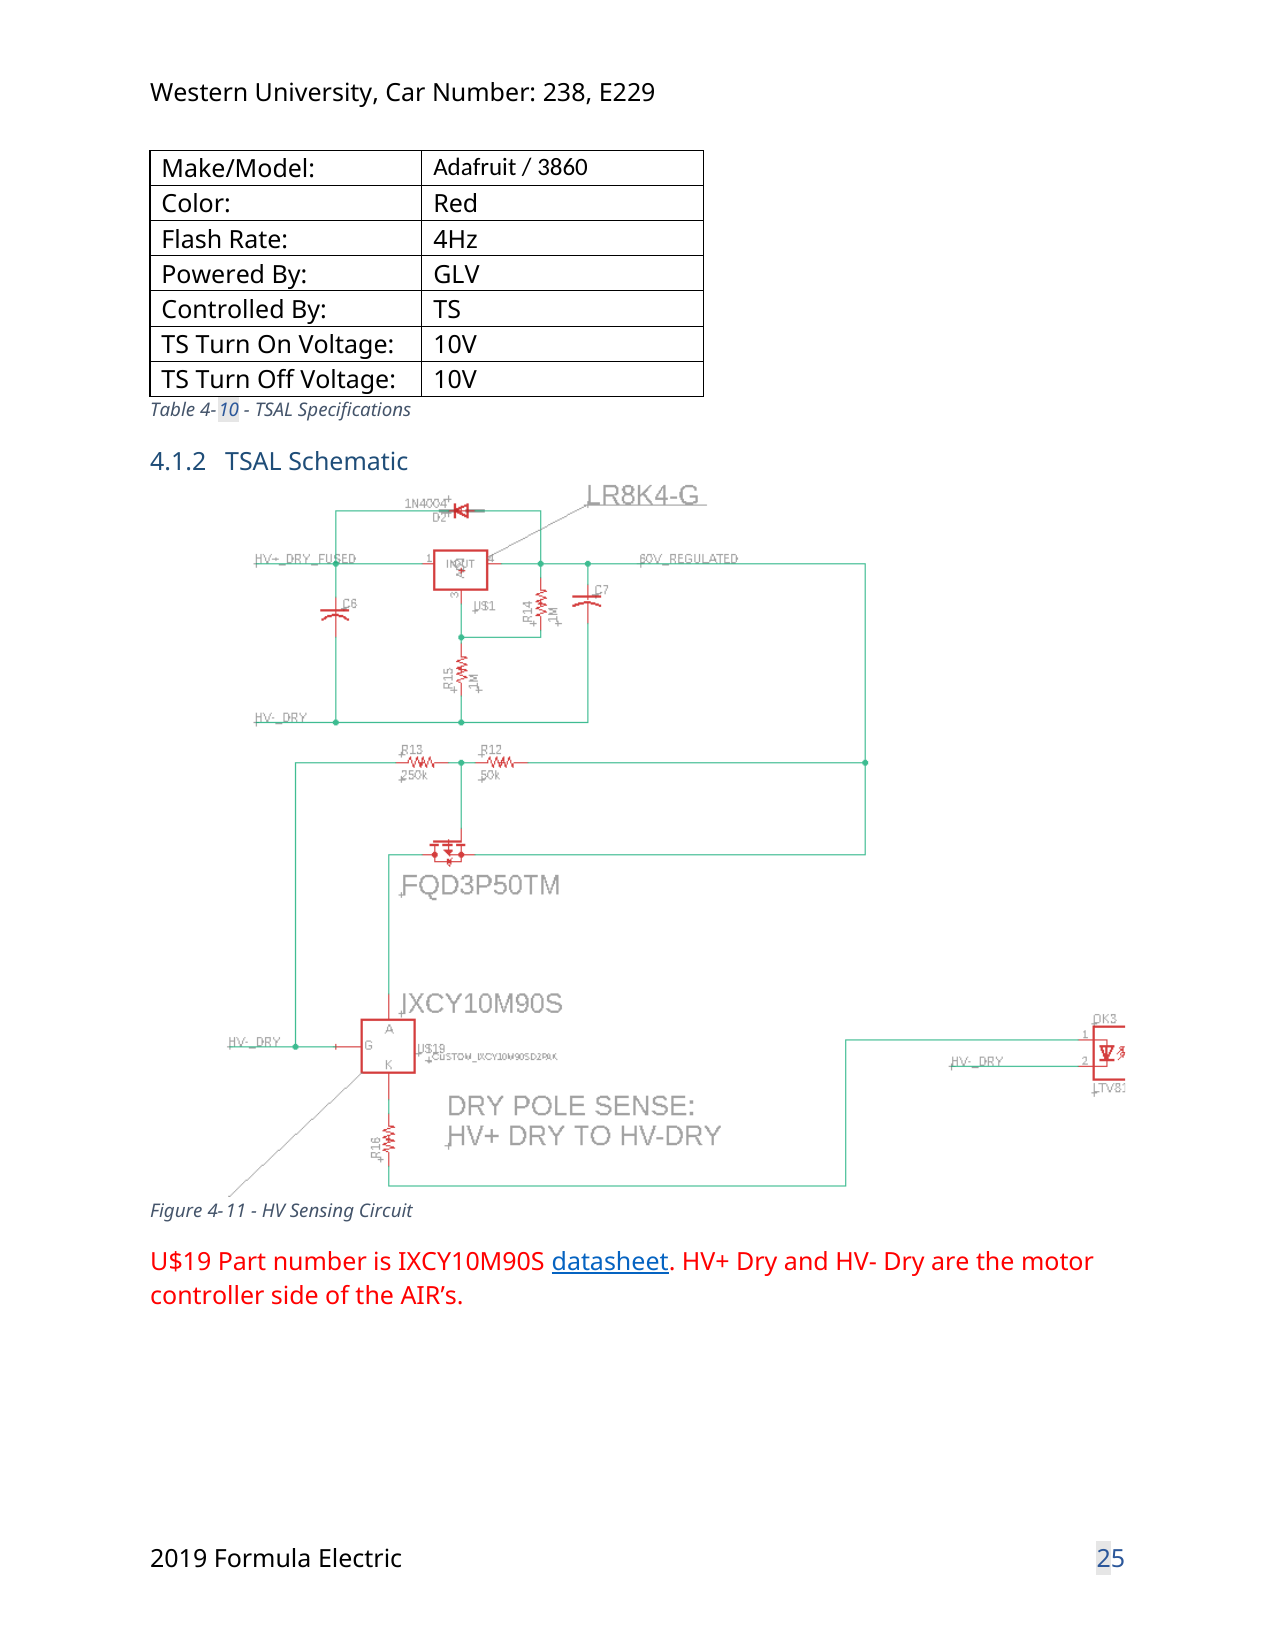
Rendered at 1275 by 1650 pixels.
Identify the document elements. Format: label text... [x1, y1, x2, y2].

table_cell TS [422, 291, 703, 326]
table_cell Red [422, 186, 703, 220]
picture [150, 477, 1125, 1197]
table_header Make/Model: [151, 151, 421, 185]
table_cell Powered By: [151, 256, 421, 290]
table_header Adafruit / 3860 [422, 151, 703, 185]
table_cell 4Hz [422, 221, 703, 255]
table_cell Color: [151, 186, 421, 220]
text U$19 Part number is IXCY10M90S datasheet. HV+ Dry and HV- Dry are the motor controller side of the AIR’s. [150, 1243, 1125, 1311]
table_cell Flash Rate: [151, 221, 421, 255]
table_cell Controlled By: [151, 291, 421, 326]
subtitle TSAL Schematic [150, 443, 1125, 477]
table_cell TS Turn Off Voltage: [151, 362, 421, 396]
table_cell GLV [422, 256, 703, 290]
table_cell 10V [422, 327, 703, 361]
table_cell TS Turn On Voltage: [151, 327, 421, 361]
table_cell 10V [422, 362, 703, 396]
